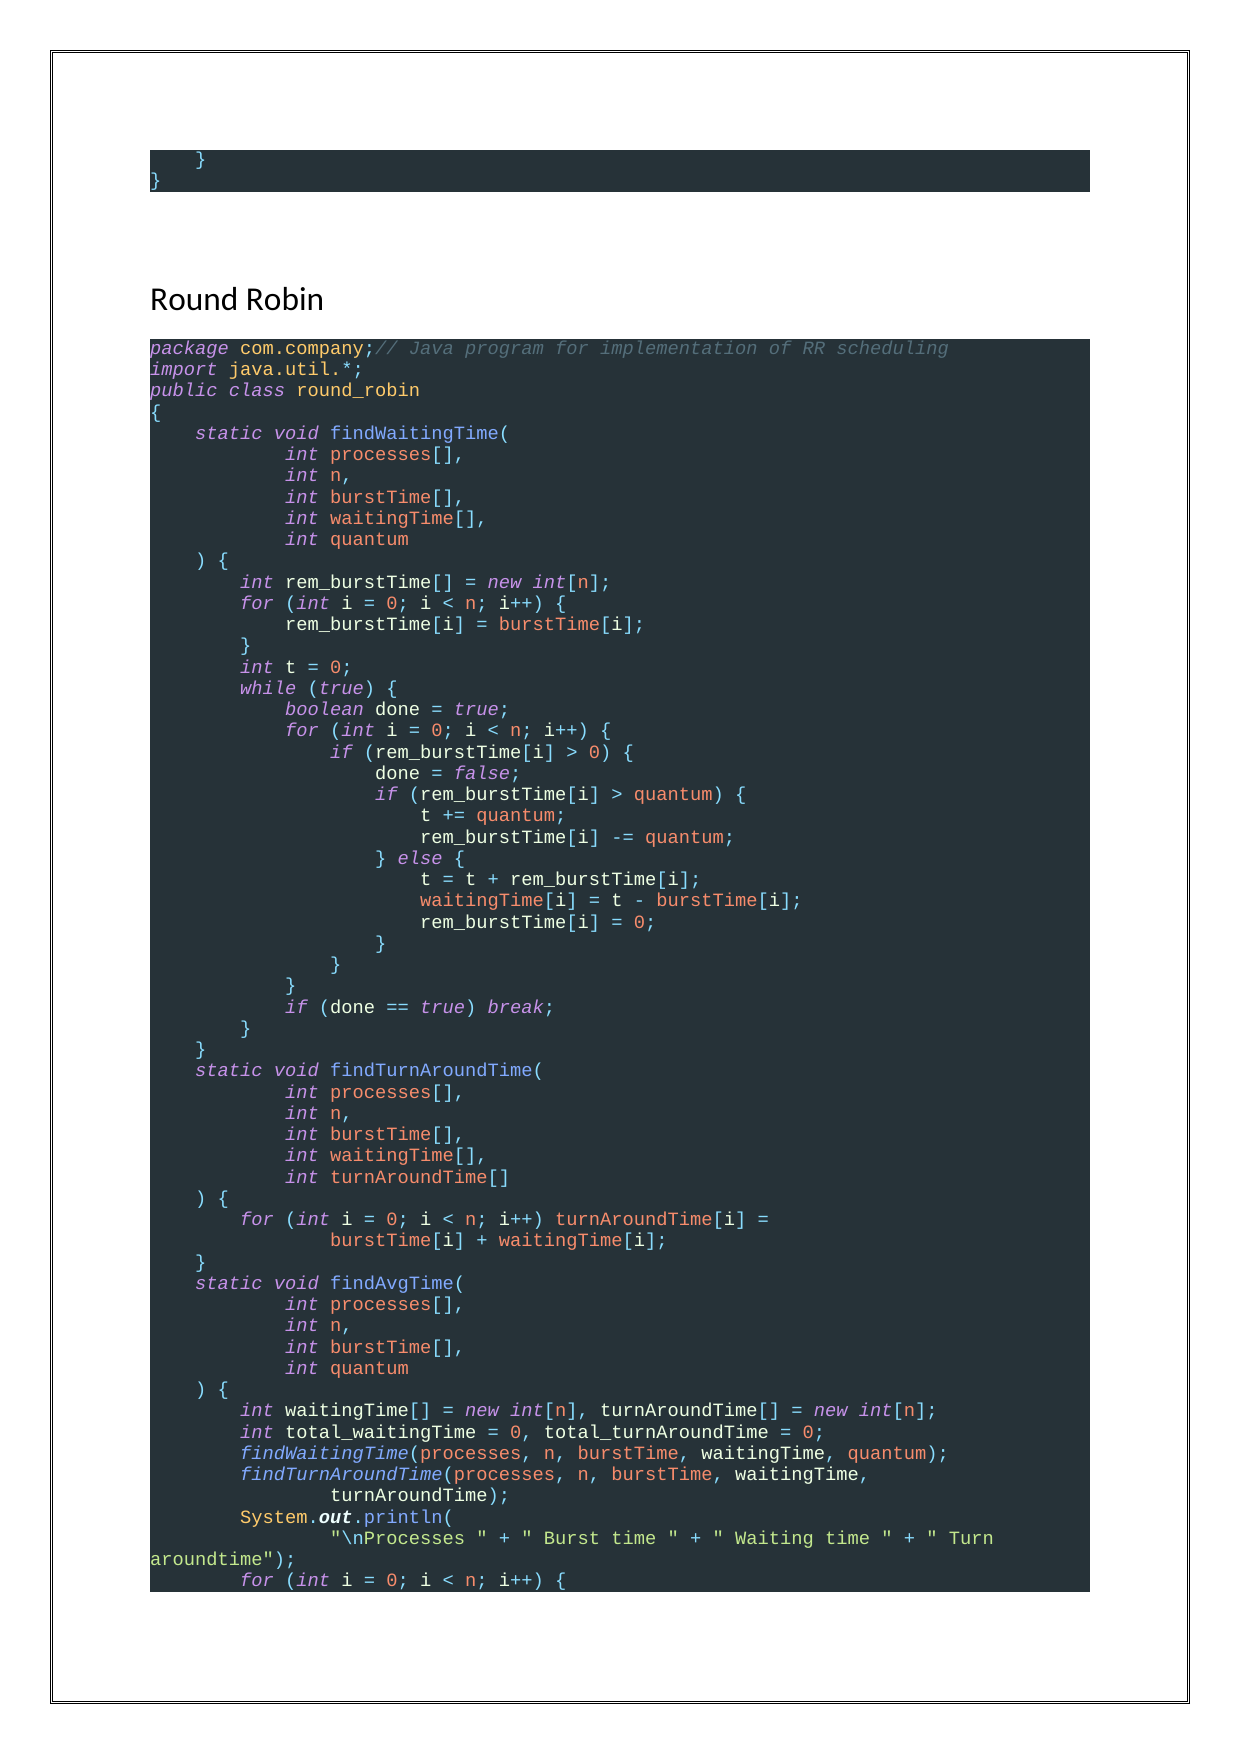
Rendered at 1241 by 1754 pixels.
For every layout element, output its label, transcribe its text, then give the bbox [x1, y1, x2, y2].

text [150, 339, 1090, 1592]
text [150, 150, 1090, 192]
text Round Robin [150, 278, 1090, 319]
